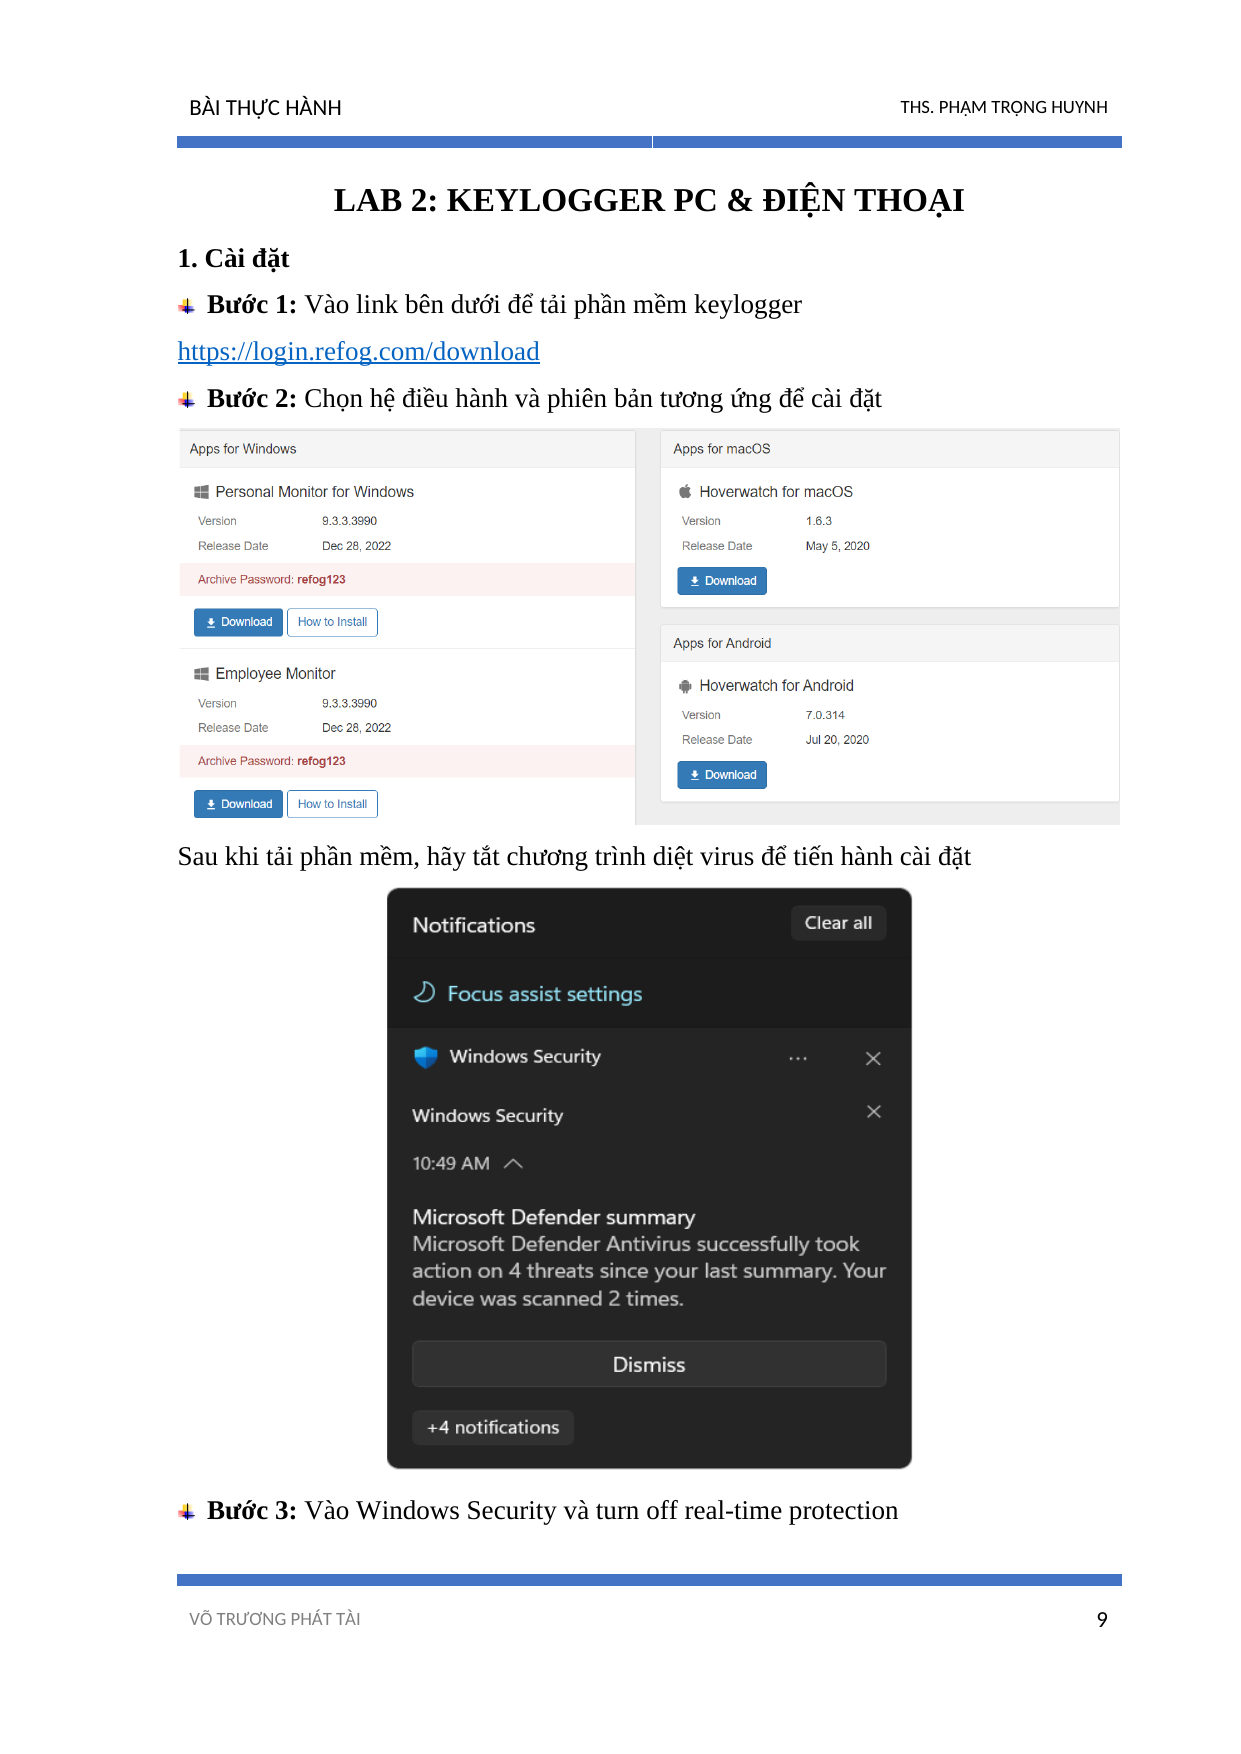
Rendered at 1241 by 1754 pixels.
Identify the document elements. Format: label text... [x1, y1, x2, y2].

picture [178, 1502, 195, 1520]
subtitle 1. Cài đặt [177, 242, 1004, 273]
picture [178, 390, 195, 408]
picture [178, 297, 195, 314]
text https://login.refog.com/download [177, 335, 1004, 366]
subtitle LAB 2: KEYLOGGER PC & ĐIỆN THOẠI [177, 180, 1122, 218]
picture [387, 886, 913, 1479]
list Bước 1: Vào link bên dưới để tải phần mềm keylogger [177, 288, 1004, 320]
list Bước 2: Chọn hệ điều hành và phiên bản tương ứng để cài đặt [177, 382, 1004, 413]
text Sau khi tải phần mềm, hãy tắt chương trình diệt virus để tiến hành cài đặt [177, 840, 1004, 871]
picture [179, 428, 1120, 825]
list Bước 3: Vào Windows Security và turn off real-time protection [177, 1494, 1004, 1525]
